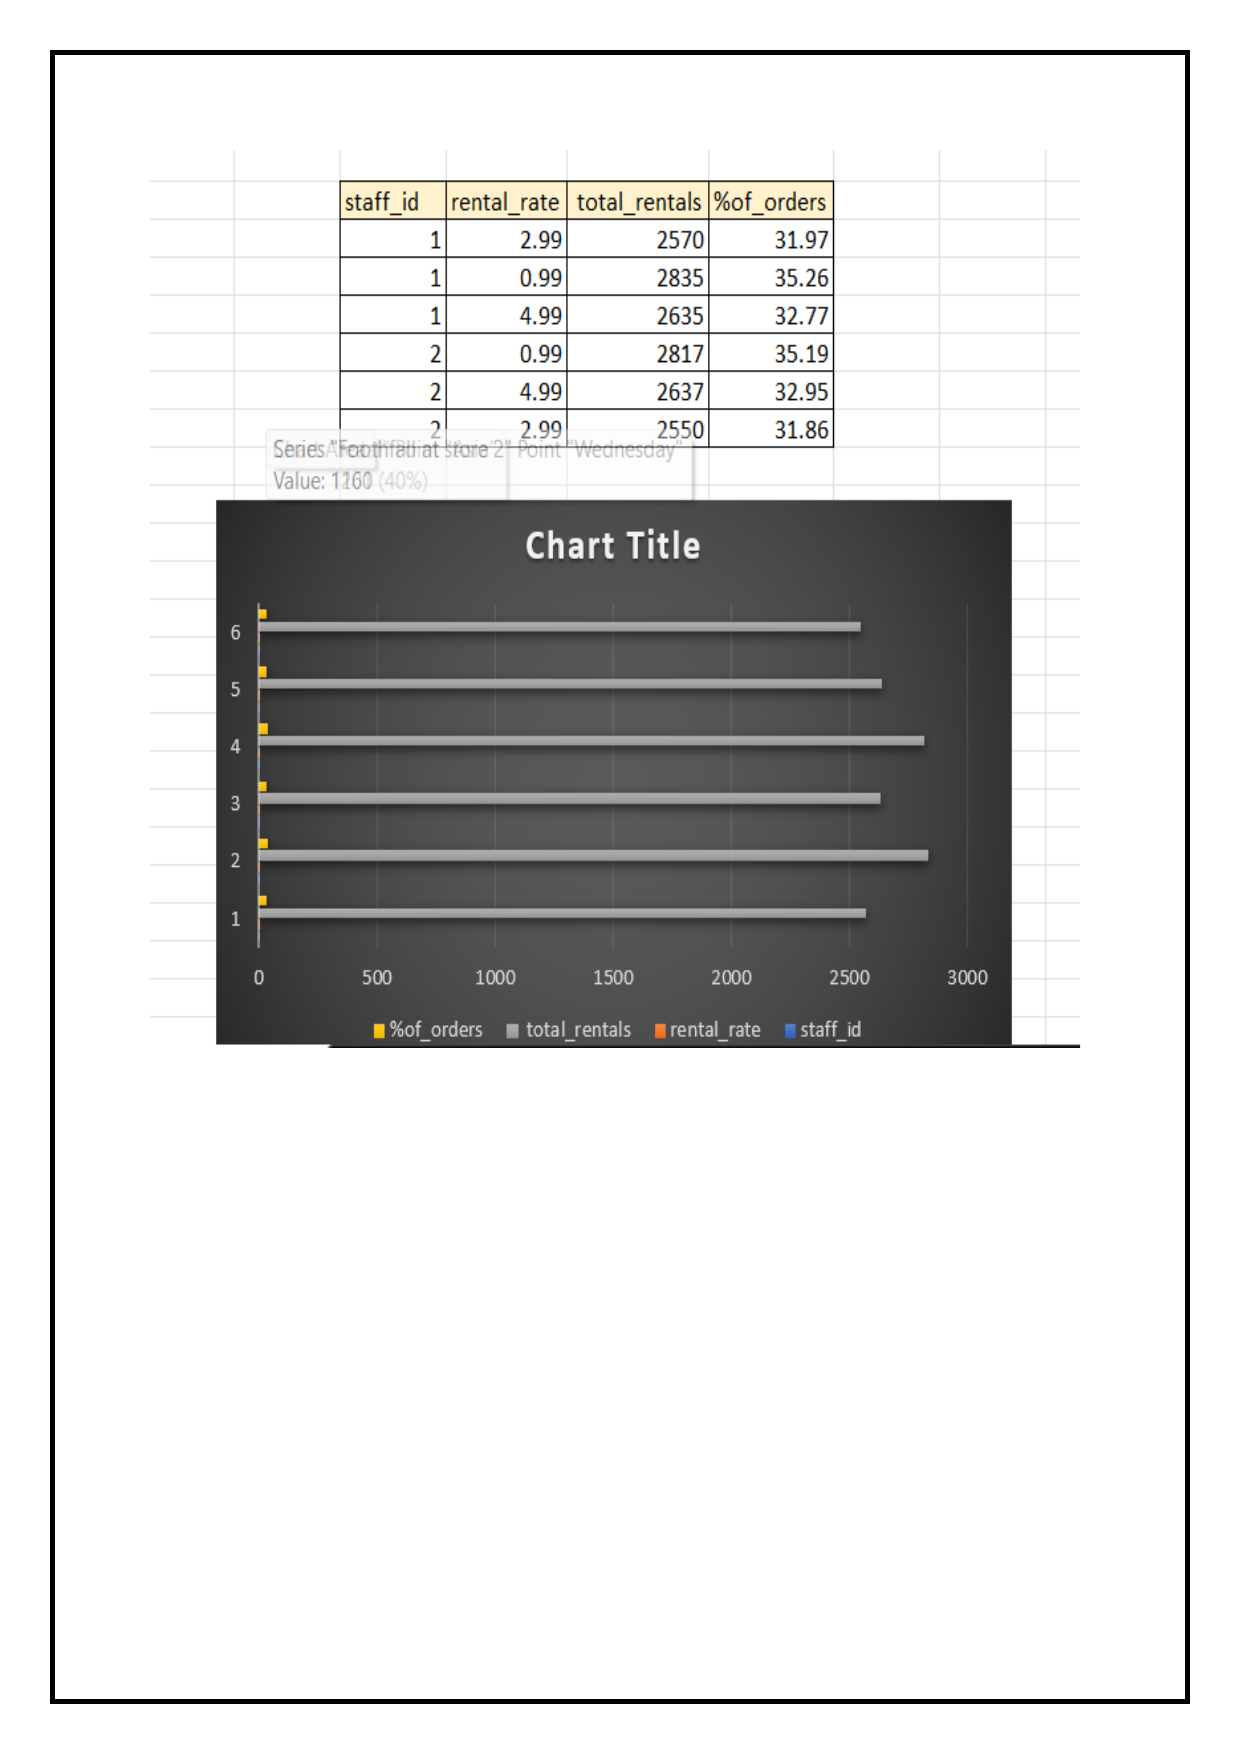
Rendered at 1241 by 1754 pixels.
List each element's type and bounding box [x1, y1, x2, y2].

picture [150, 150, 1080, 1048]
